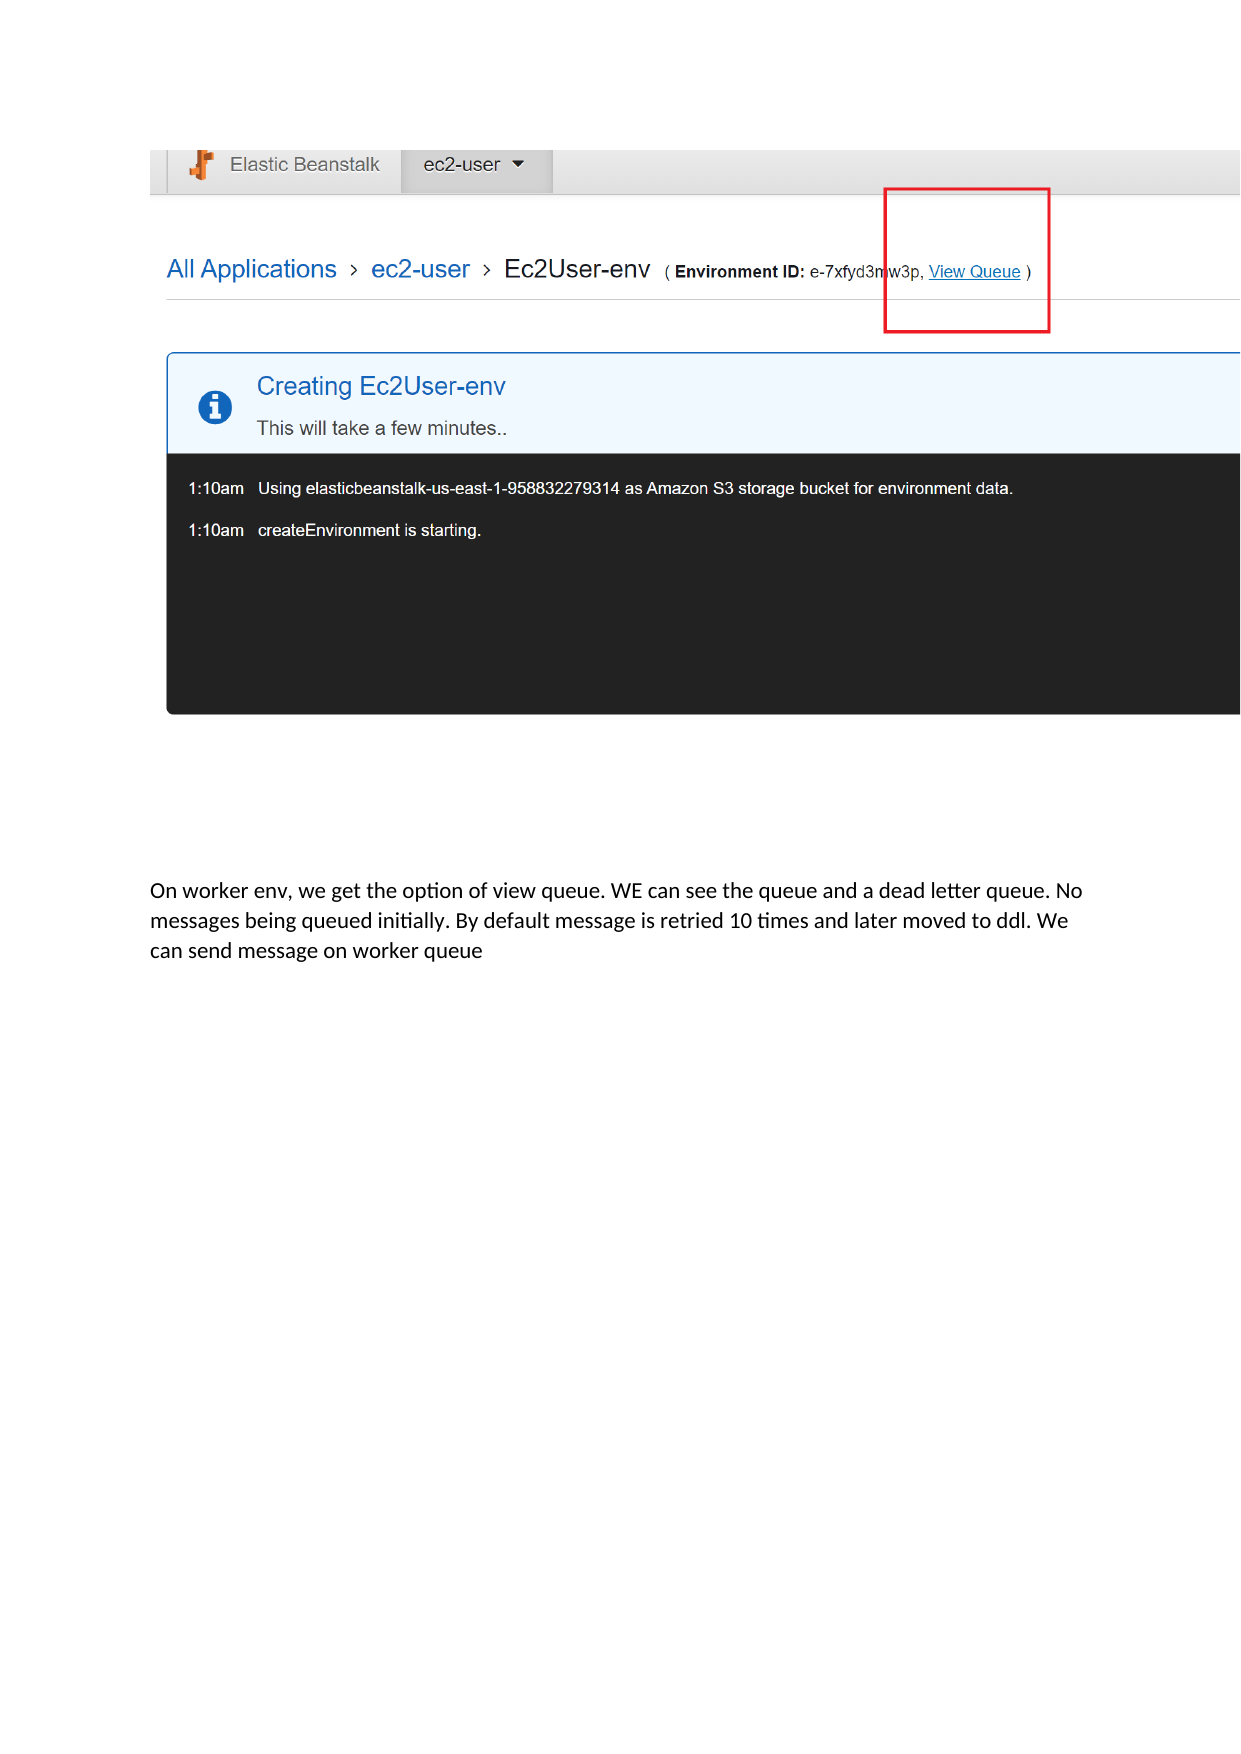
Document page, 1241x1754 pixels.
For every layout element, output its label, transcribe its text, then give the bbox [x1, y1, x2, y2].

text On worker env, we get the option of view queue. WE can see the queue and a dead letter queue. No messages being queued initially. By default message is retried 10 times and later moved to ddl. We can send message on worker queue [150, 876, 1090, 964]
picture [150, 150, 1241, 857]
